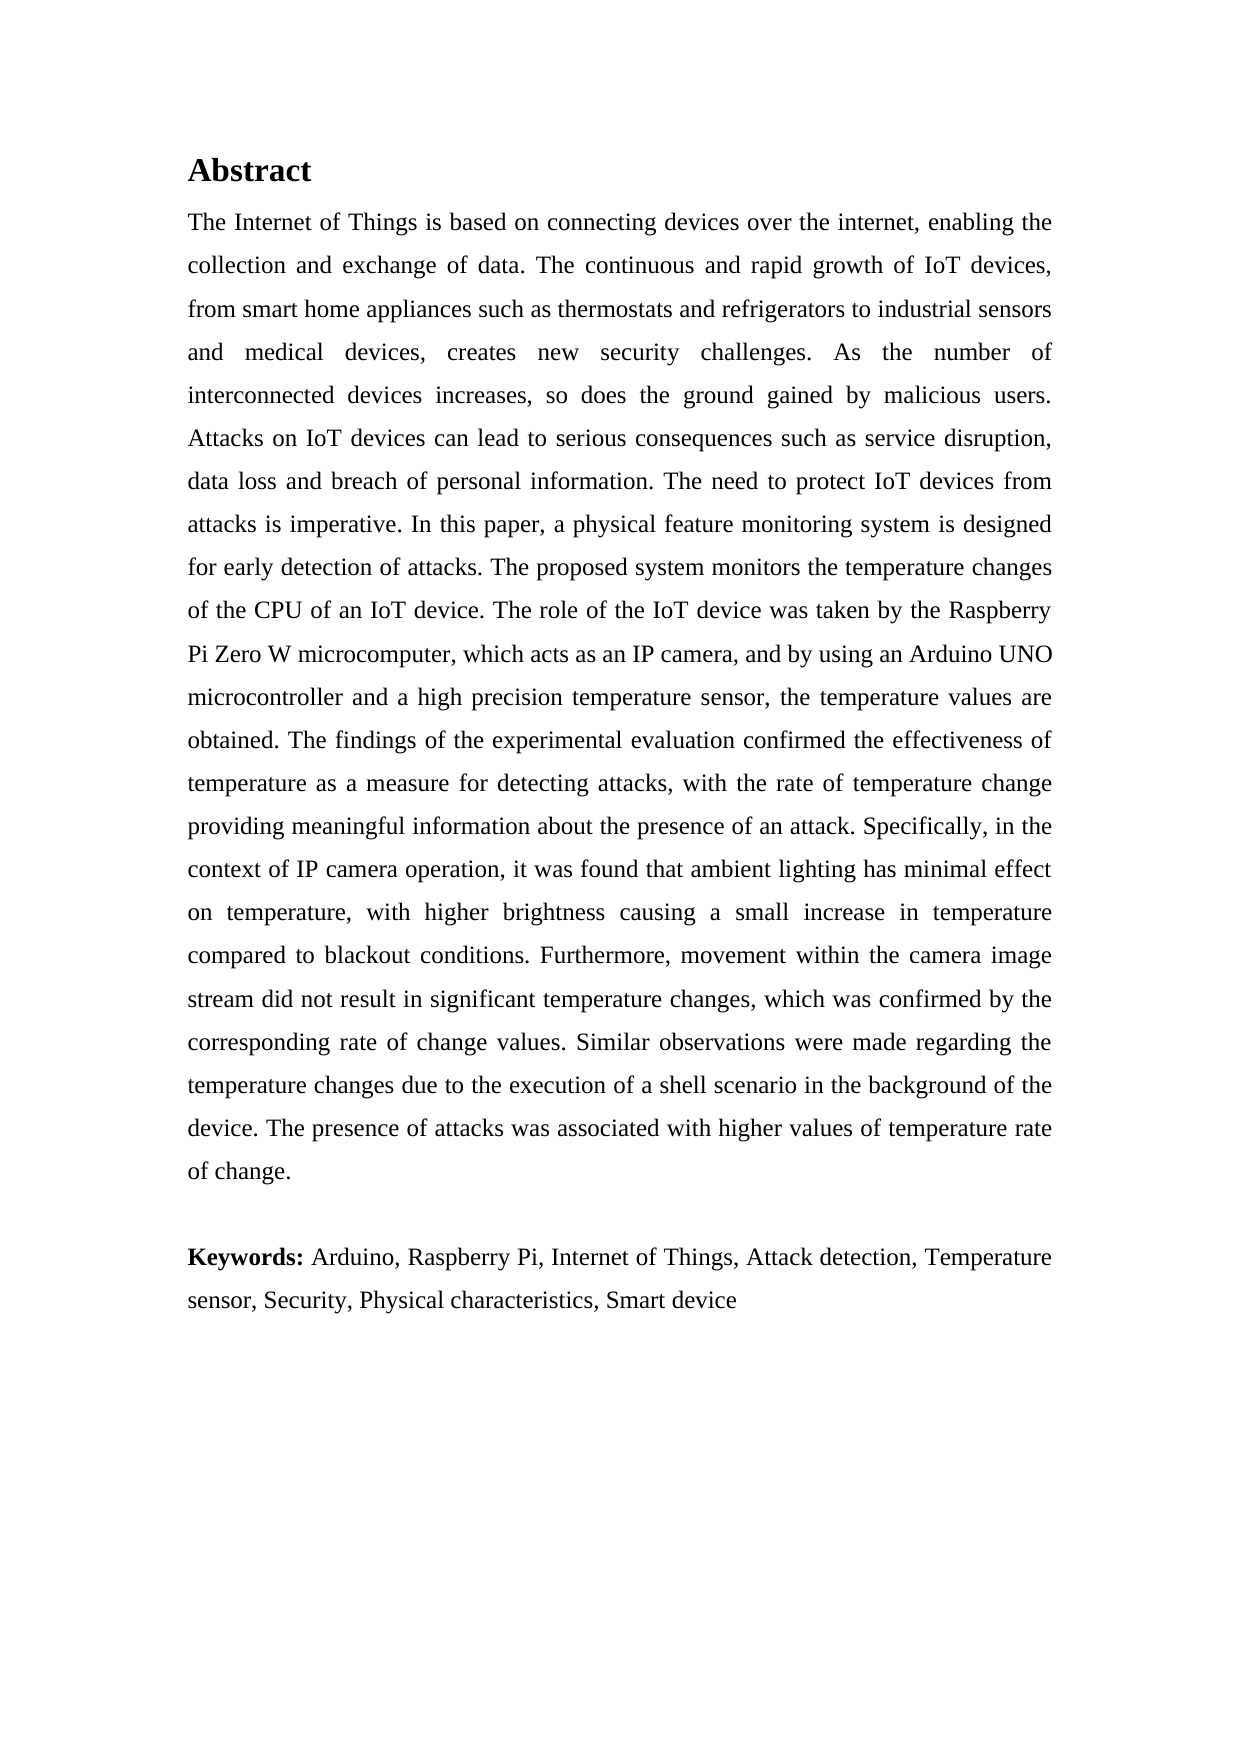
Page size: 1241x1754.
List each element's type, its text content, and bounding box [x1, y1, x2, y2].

text Keywords: Arduino, Raspberry Pi, Internet of Things, Attack detection, Temperature sensor, Security, Physical characteristics, Smart device [187, 1242, 1053, 1314]
text The Internet of Things is based on connecting devices over the internet, enabling the collection and exchange of data. The continuous and rapid growth of IoT devices, from smart home appliances such as thermostats and refrigerators to industrial sensors and medical devices, creates new security challenges. As the number of interconnected devices increases, so does the ground gained by malicious users. Attacks on IoT devices can lead to serious consequences such as service disruption, data loss and breach of personal information. The need to protect IoT devices from attacks is imperative. In this paper, a physical feature monitoring system is designed for early detection of attacks. The proposed system monitors the temperature changes of the CPU of an IoT device. The role of the IoT device was taken by the Raspberry Pi Zero W microcomputer, which acts as an IP camera, and by using an Arduino UNO microcontroller and a high precision temperature sensor, the temperature values are obtained. The findings of the experimental evaluation confirmed the effectiveness of temperature as a measure for detecting attacks, with the rate of temperature change providing meaningful information about the presence of an attack. Specifically, in the context of IP camera operation, it was found that ambient lighting has minimal effect on temperature, with higher brightness causing a small increase in temperature compared to blackout conditions. Furthermore, movement within the camera image stream did not result in significant temperature changes, which was confirmed by the corresponding rate of change values. Similar observations were made regarding the temperature changes due to the execution of a shell scenario in the background of the device. The presence of attacks was associated with higher values of temperature rate of change. [187, 207, 1053, 1185]
text Abstract [187, 150, 1053, 188]
